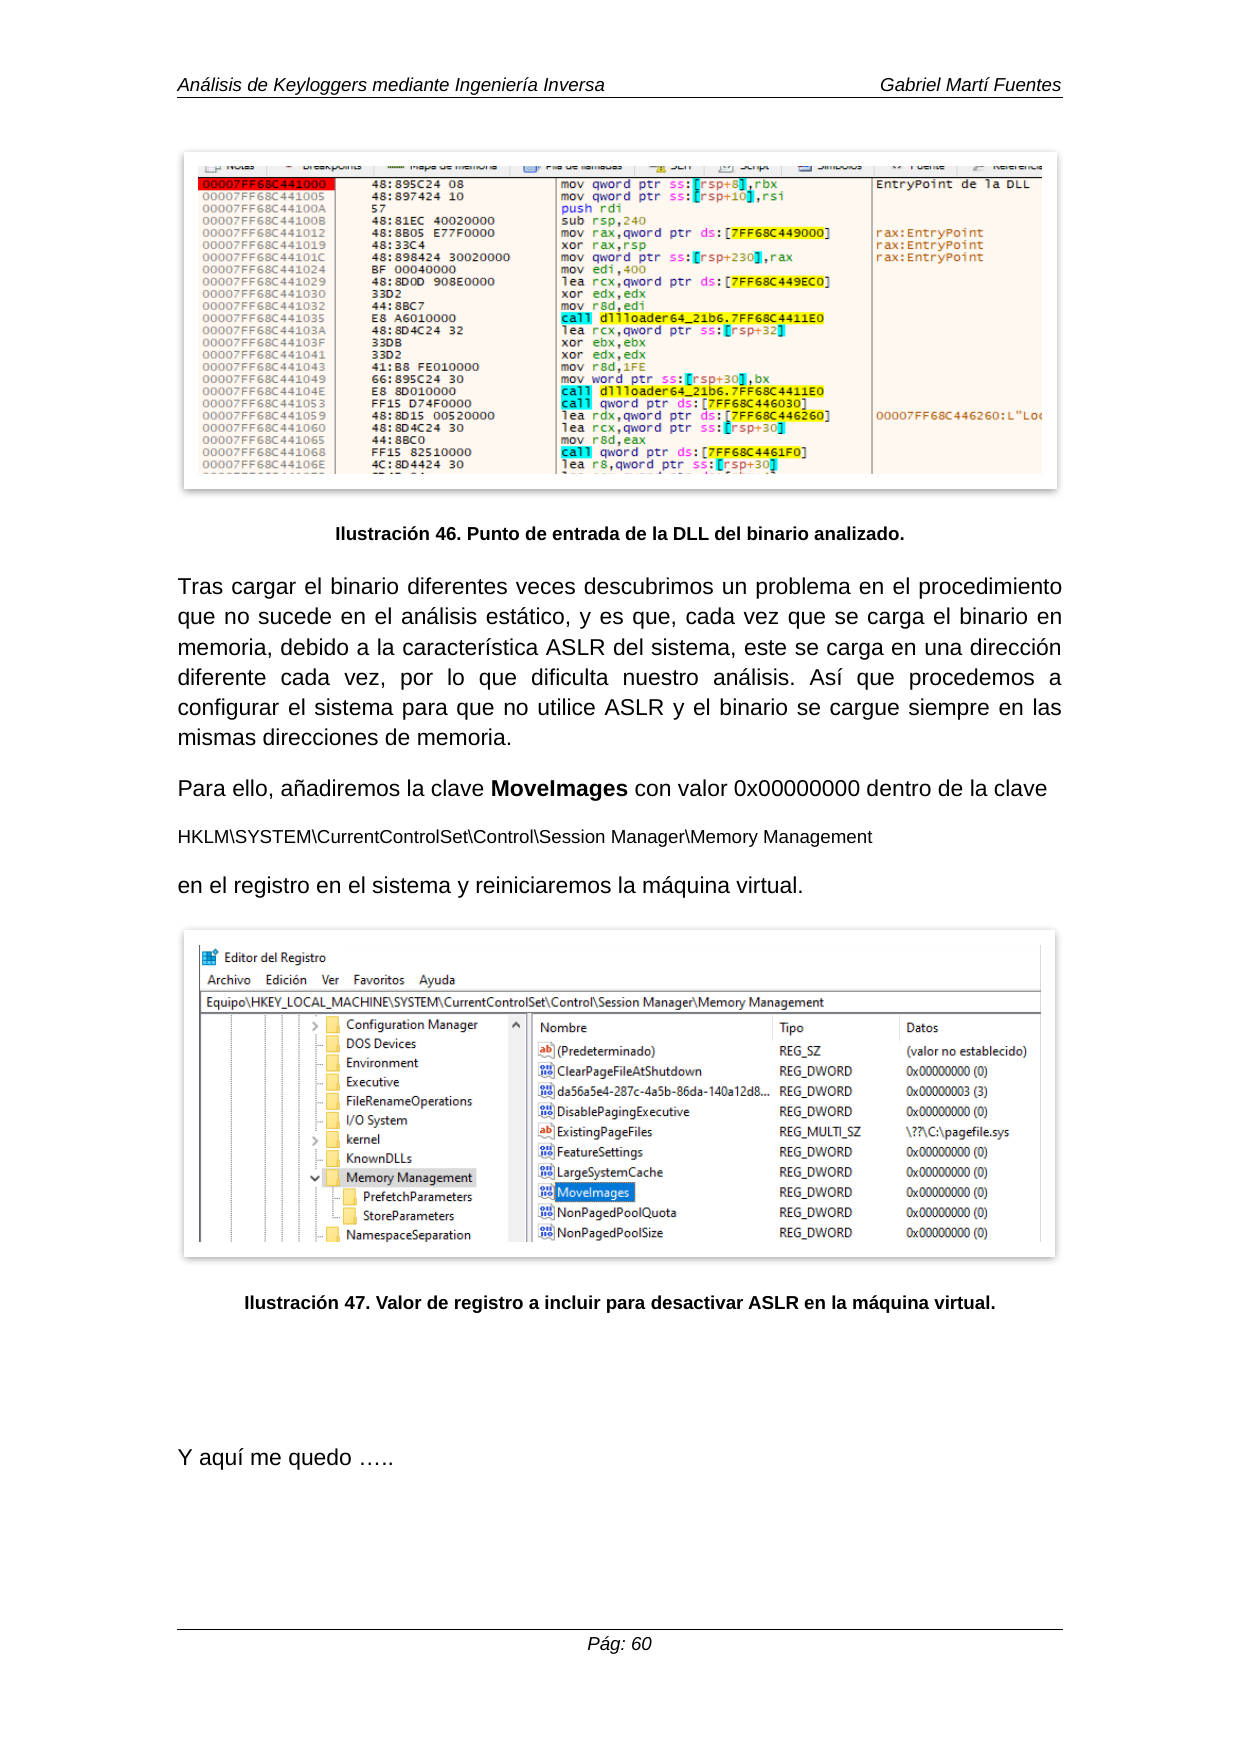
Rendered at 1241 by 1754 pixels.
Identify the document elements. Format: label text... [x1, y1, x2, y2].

picture [198, 166, 1042, 474]
text Y aquí me quedo ….. [177, 1444, 1063, 1471]
text en el registro en el sistema y reiniciaremos la máquina virtual. [177, 872, 1063, 898]
text HKLM\SYSTEM\CurrentControlSet\Control\Session Manager\Memory Management [177, 826, 1063, 848]
text Tras cargar el binario diferentes veces descubrimos un problema en el procedimiento que no sucede en el análisis estático, y es que, cada vez que se carga el binario en memoria, debido a la característica ASLR del sistema, este se carga en una dirección diferente cada vez, por lo que dificulta nuestro análisis. Así que procedemos a configurar el sistema para que no utilice ASLR y el binario se cargue siempre en las mismas direcciones de memoria. [177, 573, 1063, 751]
text Para ello, añadiremos la clave MoveImages con valor 0x00000000 dentro de la clave [177, 775, 1063, 802]
picture [199, 945, 1041, 1242]
text Ilustración 47. Valor de registro a incluir para desactivar ASLR en la máquina virtual. [177, 1291, 1063, 1313]
text Ilustración 46. Punto de entrada de la DLL del binario analizado. [177, 522, 1063, 544]
